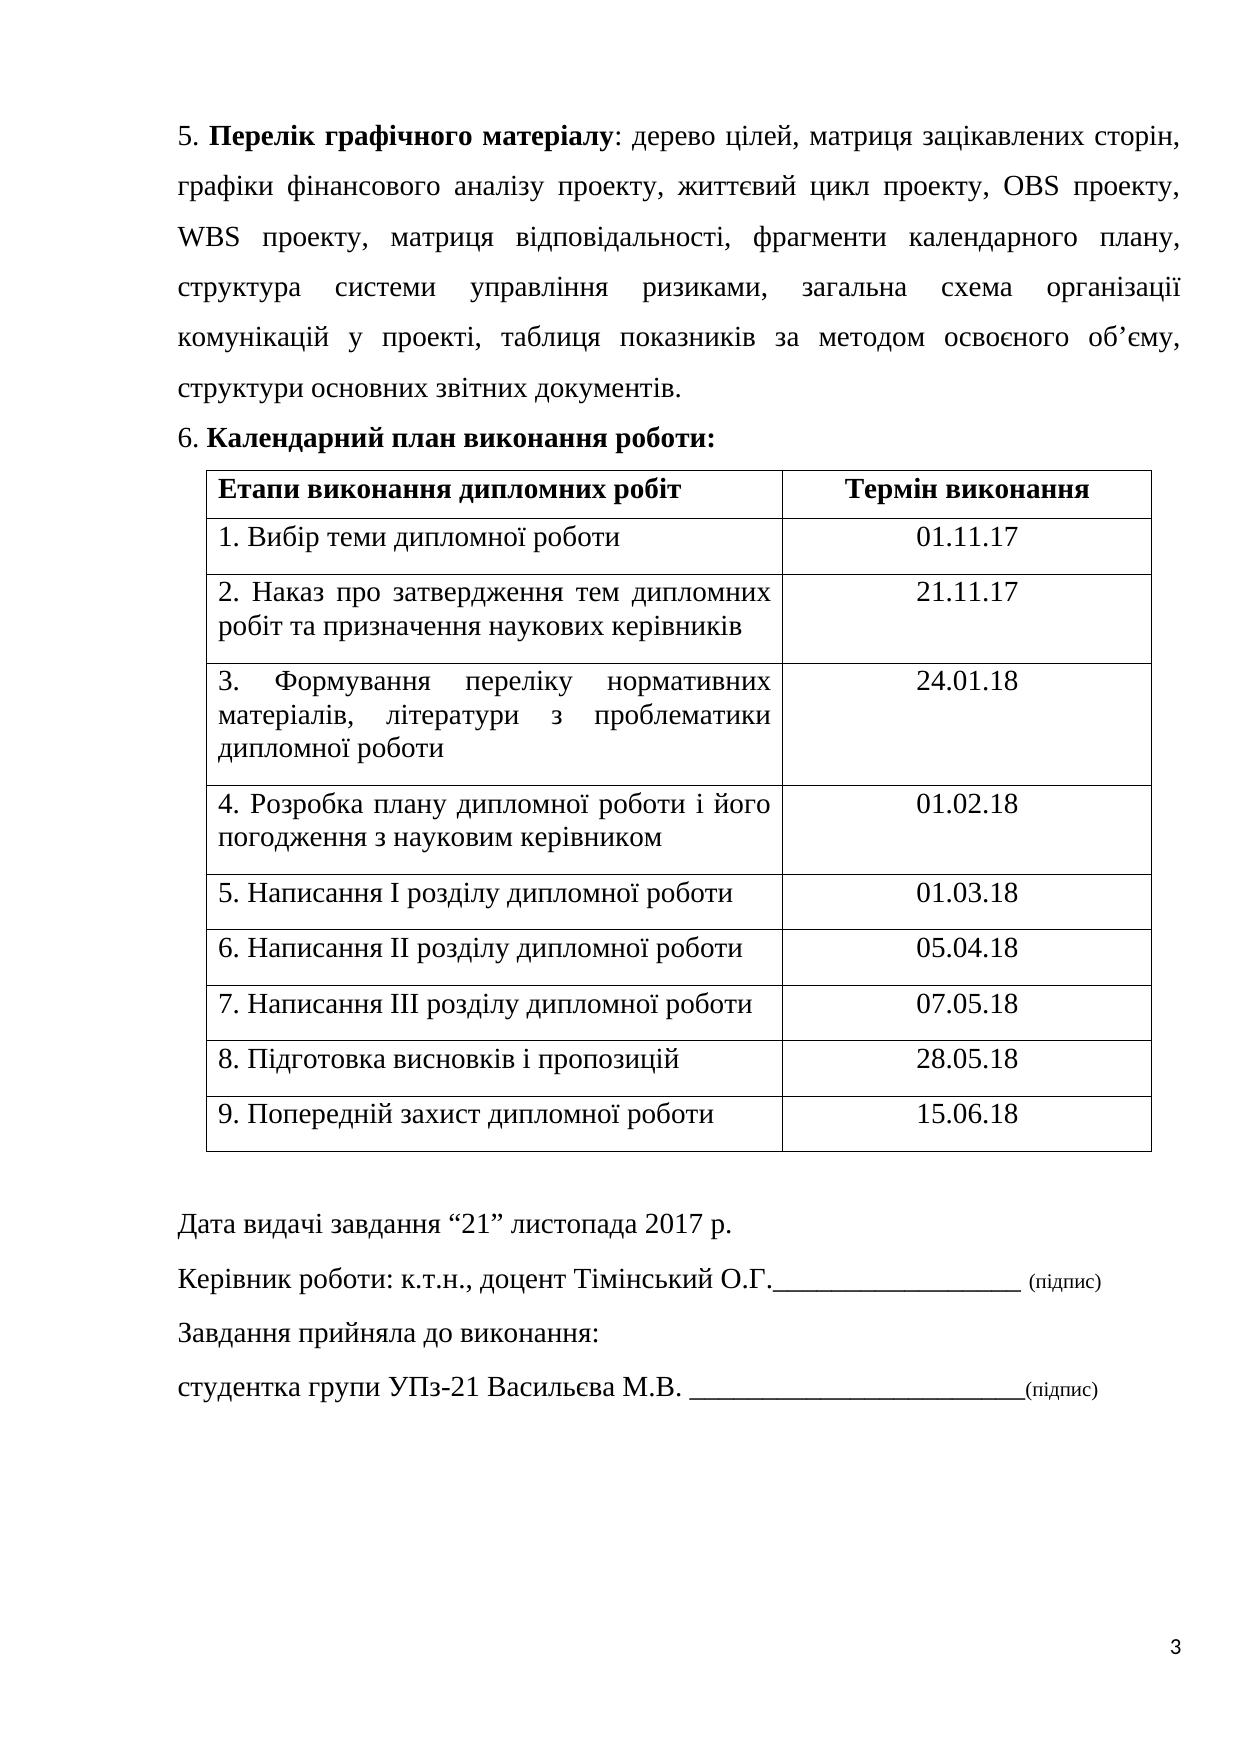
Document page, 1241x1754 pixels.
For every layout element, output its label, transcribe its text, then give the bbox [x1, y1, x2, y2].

table_cell 21.11.17 [783, 575, 1151, 662]
table_cell 3. Формування переліку нормативних матеріалів, літератури з проблематики дипломної роботи [207, 664, 782, 785]
text студентка групи УПз-21 Васильєва М.В. _______________________(підпис) [177, 1369, 1181, 1403]
text 6. Календарний план виконання роботи: [177, 420, 1181, 453]
table_cell 9. Попередній захист дипломної роботи [207, 1097, 782, 1151]
text 5. Перелік графічного матеріалу: дерево цілей, матриця зацікавлених сторін, графіки фінансового аналізу проекту, життєвий цикл проекту, OBS проекту, WBS проекту, матриця відповідальності, фрагменти календарного плану, структура системи управління ризиками, загальна схема організації комунікацій у проекті, таблиця показників за методом освоєного об’єму, структури основних звітних документів. [177, 118, 1181, 403]
table_cell 07.05.18 [783, 986, 1151, 1040]
table_header Термін виконання [783, 471, 1151, 518]
table_cell 24.01.18 [783, 664, 1151, 785]
table_header Етапи виконання дипломних робіт [207, 471, 782, 518]
table_cell 8. Підготовка висновків і пропозицій [207, 1041, 782, 1096]
text Дата видачі завдання “21” листопада 2017 р. [177, 1206, 1181, 1240]
table_cell 4. Розробка плану дипломної роботи і його погодження з науковим керівником [207, 786, 782, 874]
table_cell 6. Написання II розділу дипломної роботи [207, 930, 782, 985]
table_cell 01.11.17 [783, 519, 1151, 573]
text Завдання прийняла до виконання: [177, 1315, 1181, 1349]
table_cell 5. Написання I розділу дипломної роботи [207, 875, 782, 929]
table_cell 05.04.18 [783, 930, 1151, 985]
table_cell 2. Наказ про затвердження тем дипломних робіт та призначення наукових керівників [207, 575, 782, 662]
table_cell 7. Написання III розділу дипломної роботи [207, 986, 782, 1040]
table_cell 28.05.18 [783, 1041, 1151, 1096]
table_cell 1. Вибір теми дипломної роботи [207, 519, 782, 573]
table_cell 01.03.18 [783, 875, 1151, 929]
text Керівник роботи: к.т.н., доцент Тімінський О.Г._________________ (підпис) [177, 1261, 1181, 1294]
table_cell 15.06.18 [783, 1097, 1151, 1151]
table_cell 01.02.18 [783, 786, 1151, 874]
